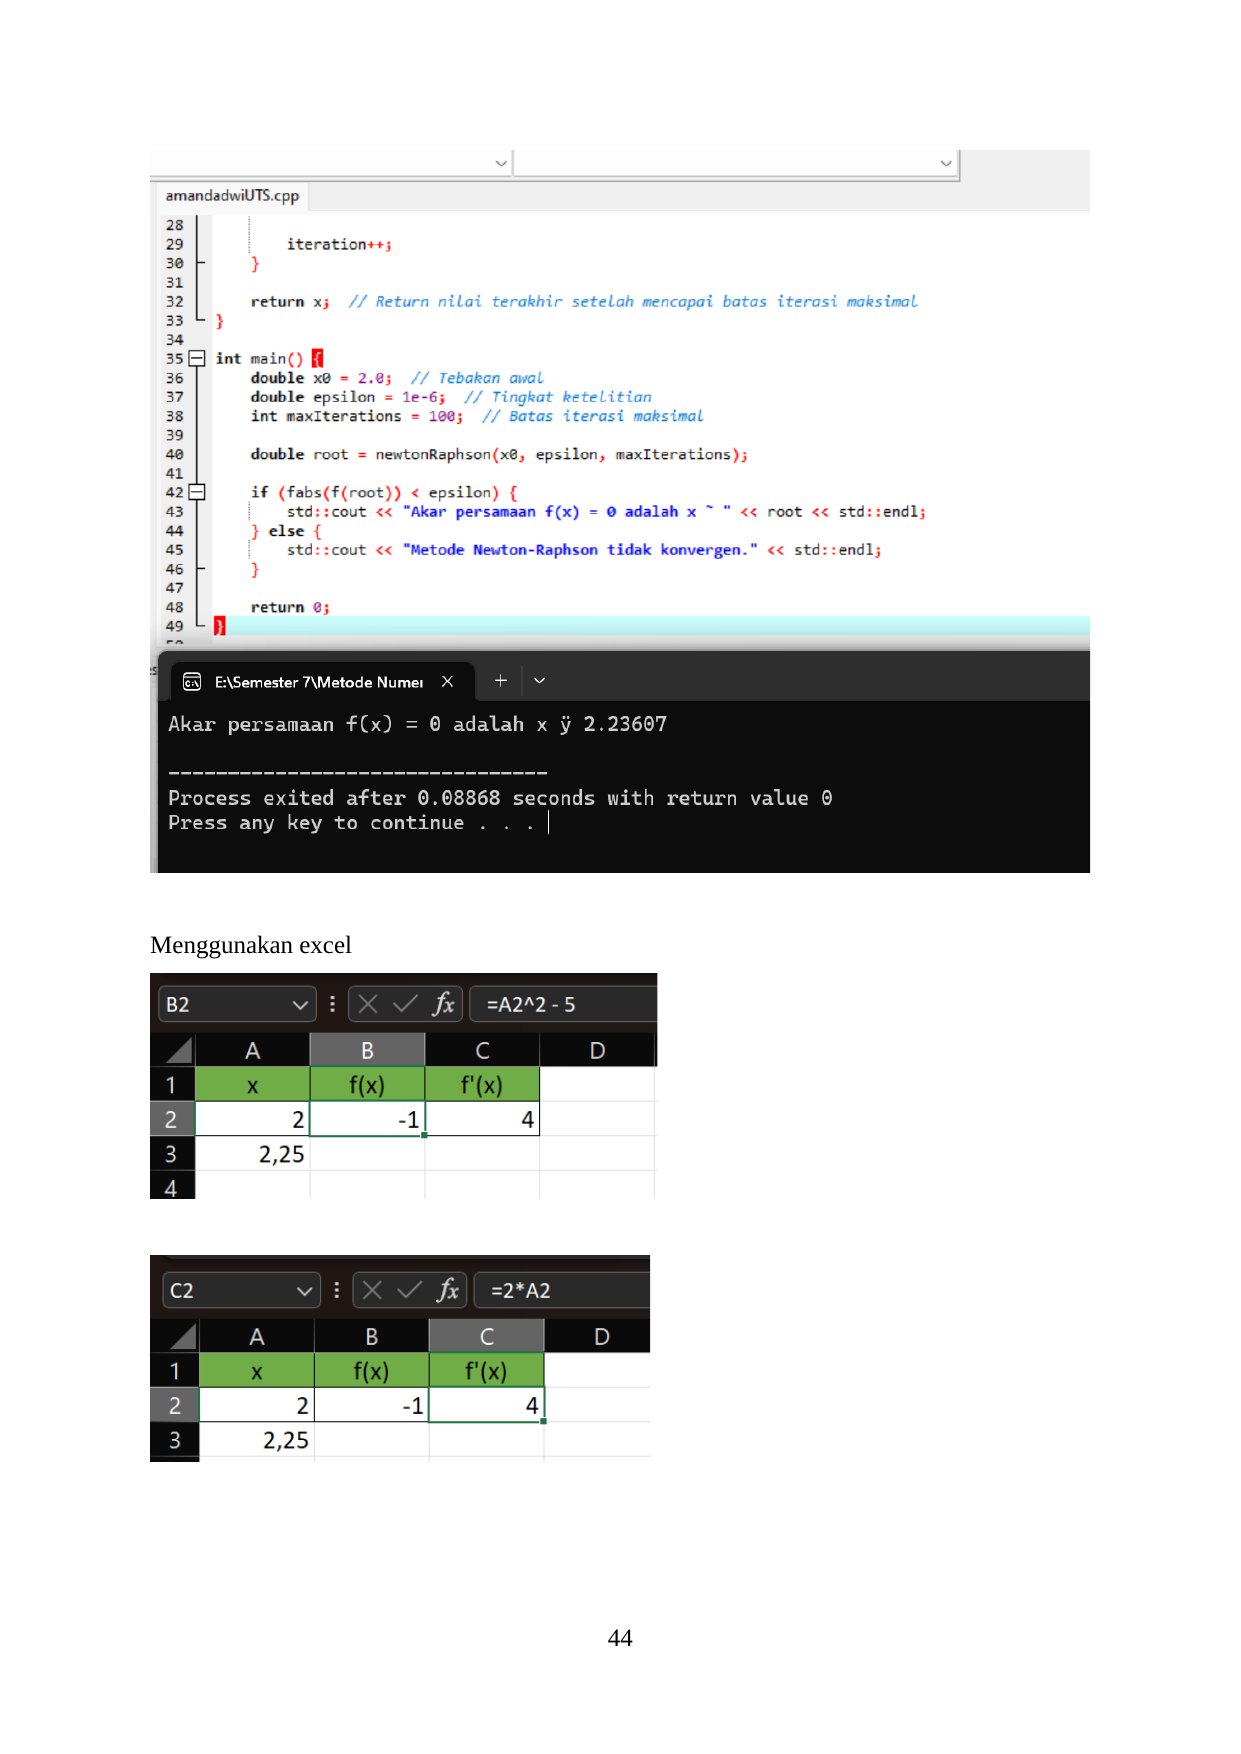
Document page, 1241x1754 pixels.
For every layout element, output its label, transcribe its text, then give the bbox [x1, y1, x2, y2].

picture [150, 1255, 650, 1462]
picture [150, 150, 1091, 873]
picture [150, 973, 658, 1199]
text Menggunakan excel [150, 930, 1090, 959]
